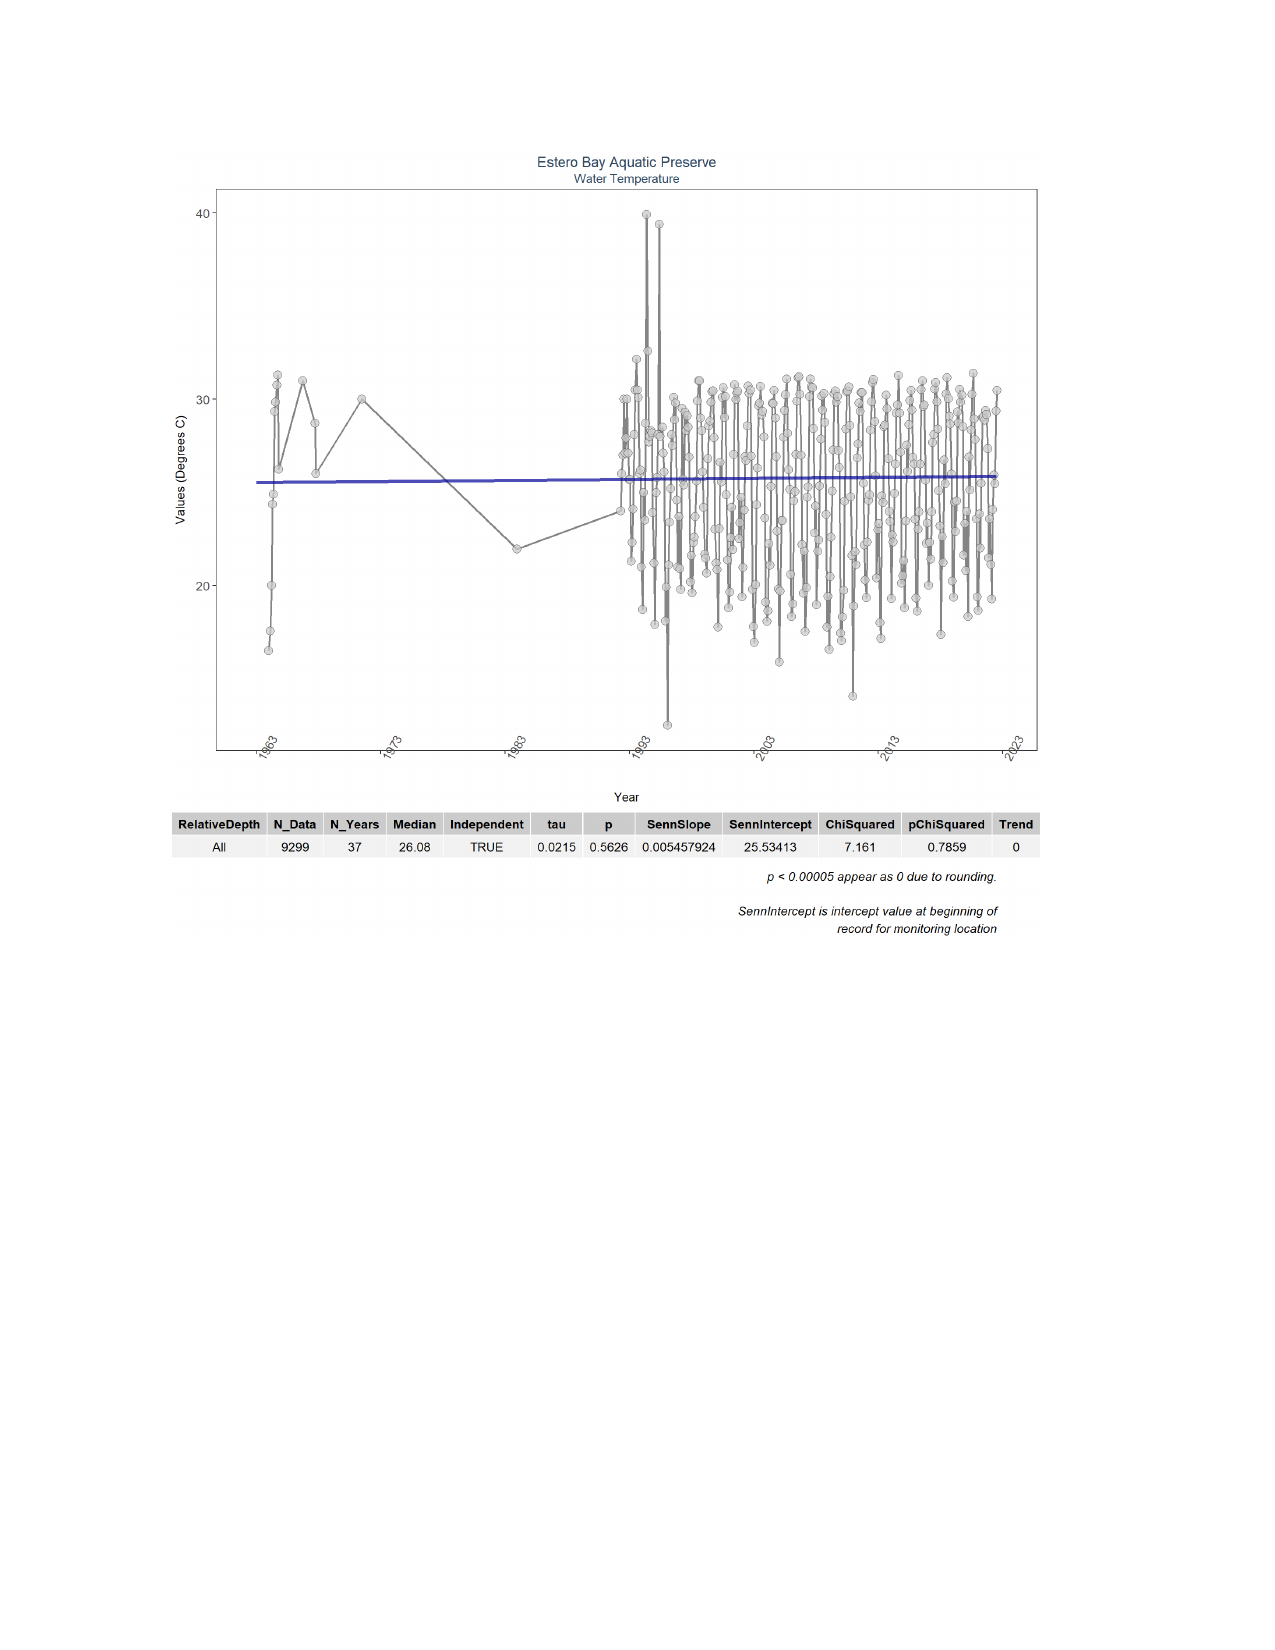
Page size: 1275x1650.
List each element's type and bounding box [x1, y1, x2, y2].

picture [168, 150, 1044, 938]
